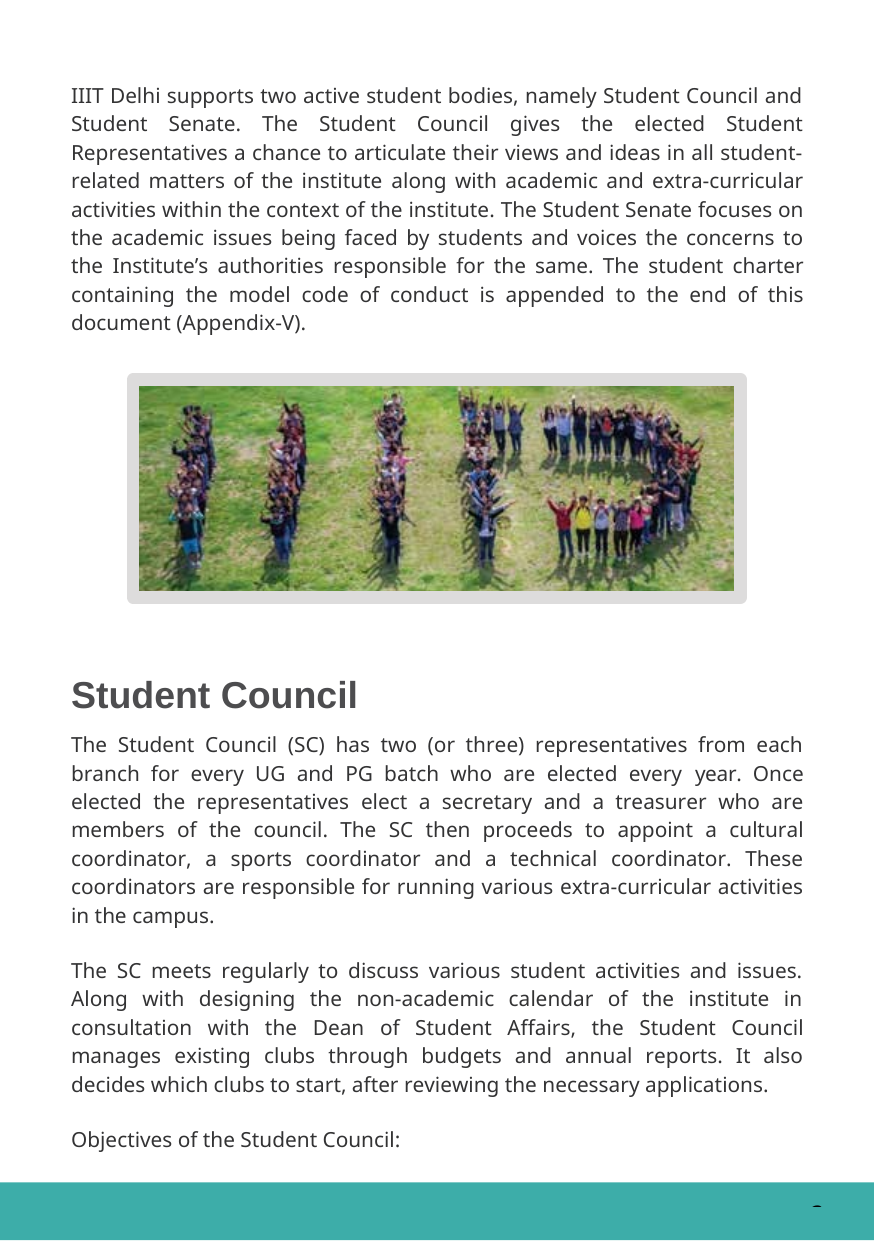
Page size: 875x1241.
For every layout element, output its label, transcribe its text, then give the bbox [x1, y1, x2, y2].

picture [139, 386, 734, 591]
text Objectives of the Student Council: [71, 1125, 839, 1153]
subtitle Student Council [71, 673, 839, 717]
text IIIT Delhi supports two active student bodies, namely Student Council and Student Senate. The Student Council gives the elected Student Representatives a chance to articulate their views and ideas in all student-related matters of the institute along with academic and extra-curricular activities within the context of the institute. The Student Senate focuses on the academic issues being faced by students and voices the concerns to the Institute’s authorities responsible for the same. The student charter containing the model code of conduct is appended to the end of this document (Appendix-V). [71, 81, 804, 337]
text The SC meets regularly to discuss various student activities and issues. Along with designing the non-academic calendar of the institute in consultation with the Dean of Student Affairs, the Student Council manages existing clubs through budgets and annual reports. It also decides which clubs to start, after reviewing the necessary applications. [71, 956, 803, 1098]
text The Student Council (SC) has two (or three) representatives from each branch for every UG and PG batch who are elected every year. Once elected the representatives elect a secretary and a treasurer who are members of the council. The SC then proceeds to appoint a cultural coordinator, a sports coordinator and a technical coordinator. These coordinators are responsible for running various extra-curricular activities in the campus. [71, 730, 804, 929]
